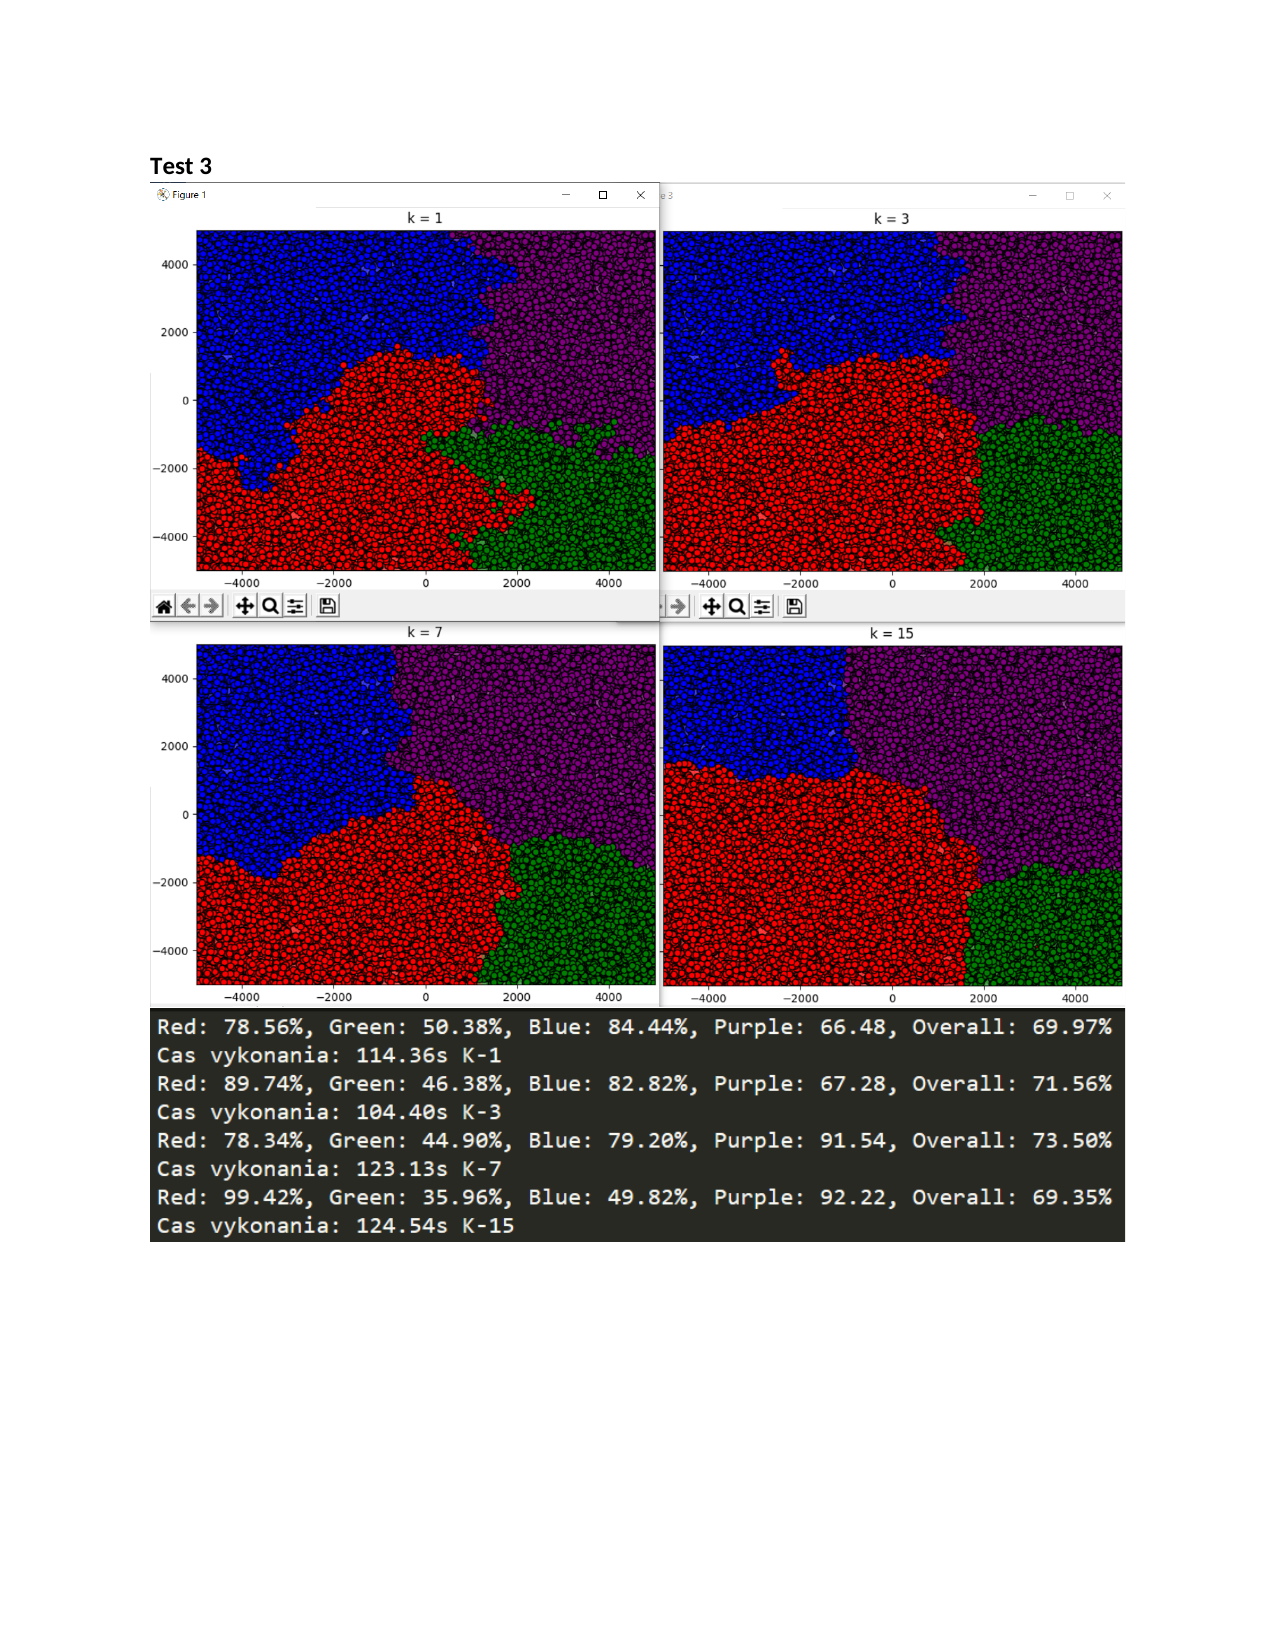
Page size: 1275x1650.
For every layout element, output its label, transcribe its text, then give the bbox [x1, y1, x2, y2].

picture [150, 1008, 1125, 1242]
picture [150, 182, 1125, 1007]
text Test 3 [150, 150, 1125, 182]
